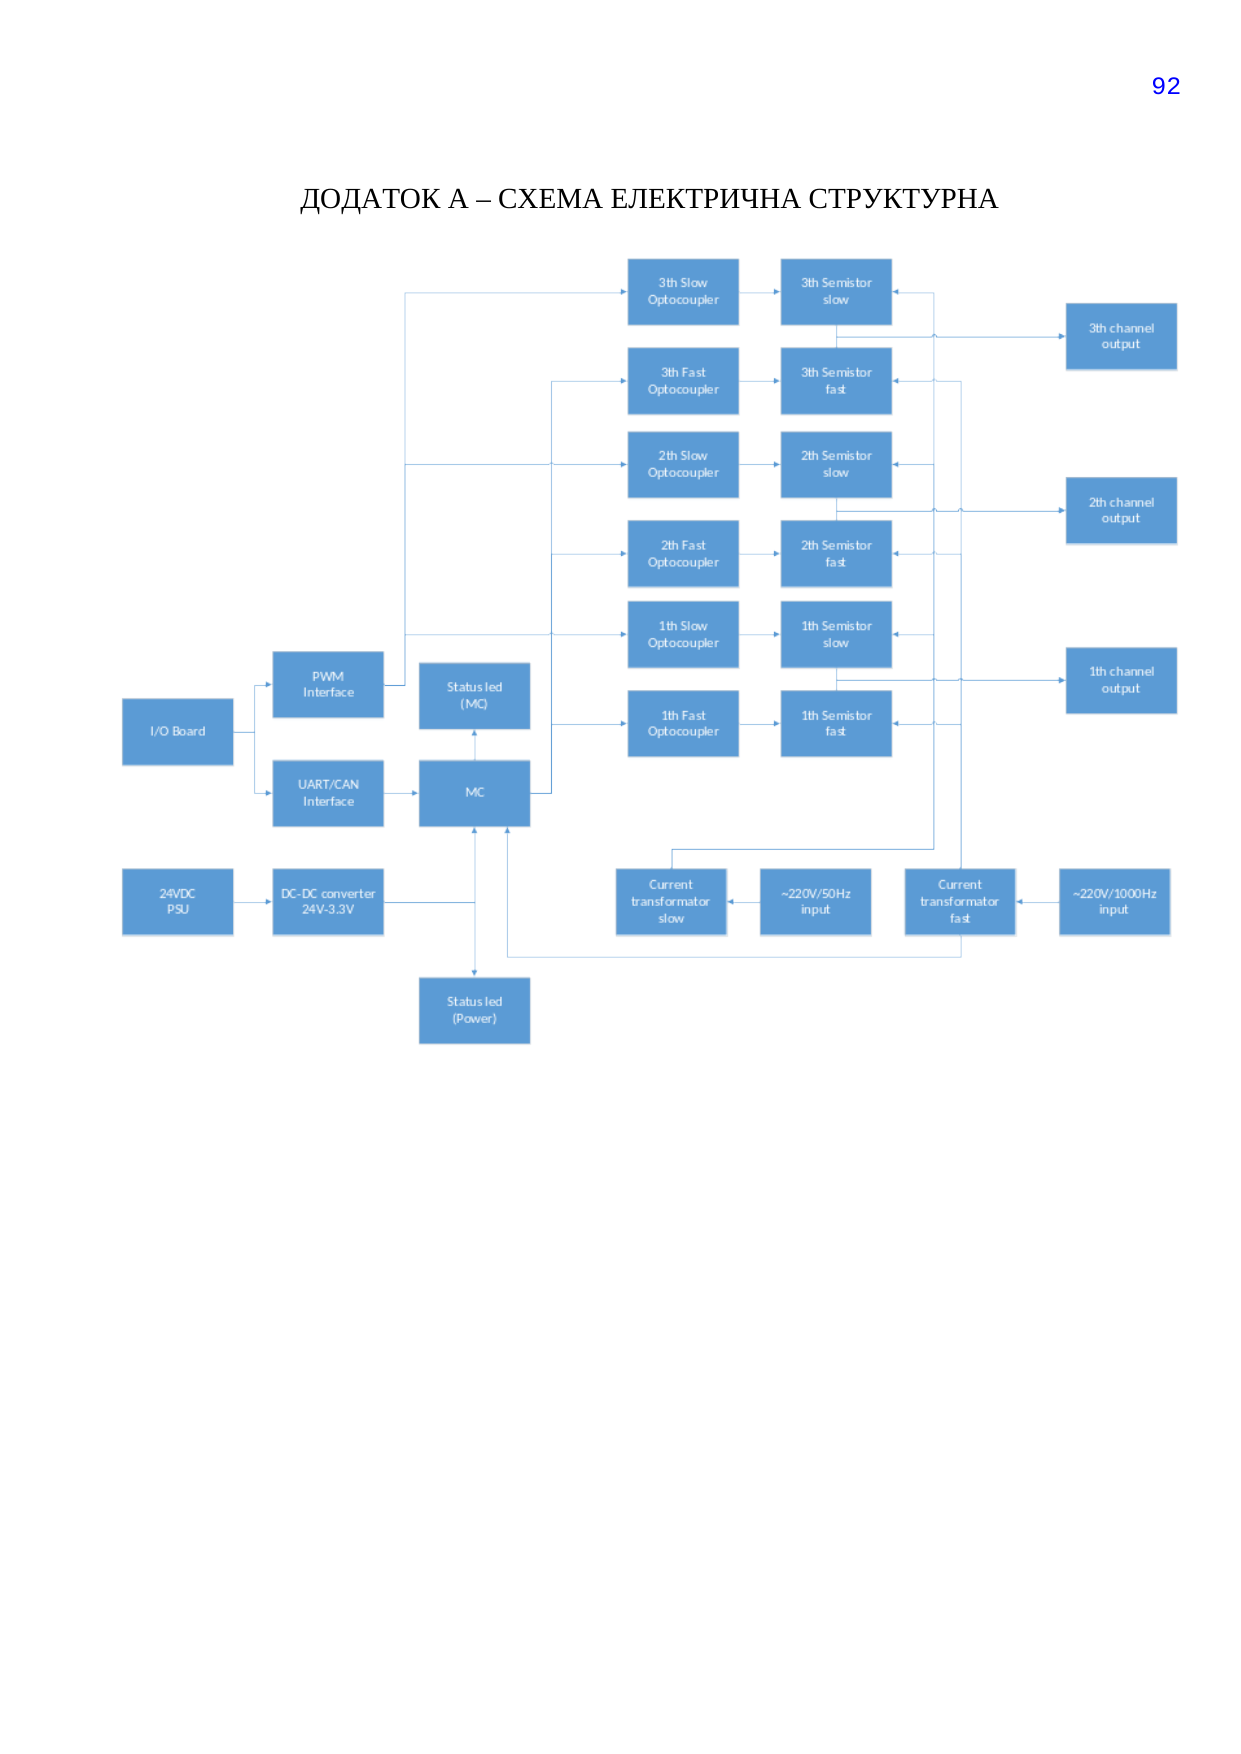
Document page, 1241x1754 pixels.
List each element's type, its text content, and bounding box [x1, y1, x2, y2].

list – СХЕМА ЕЛЕКТРИЧНА СТРУКТУРНА [118, 182, 1181, 215]
